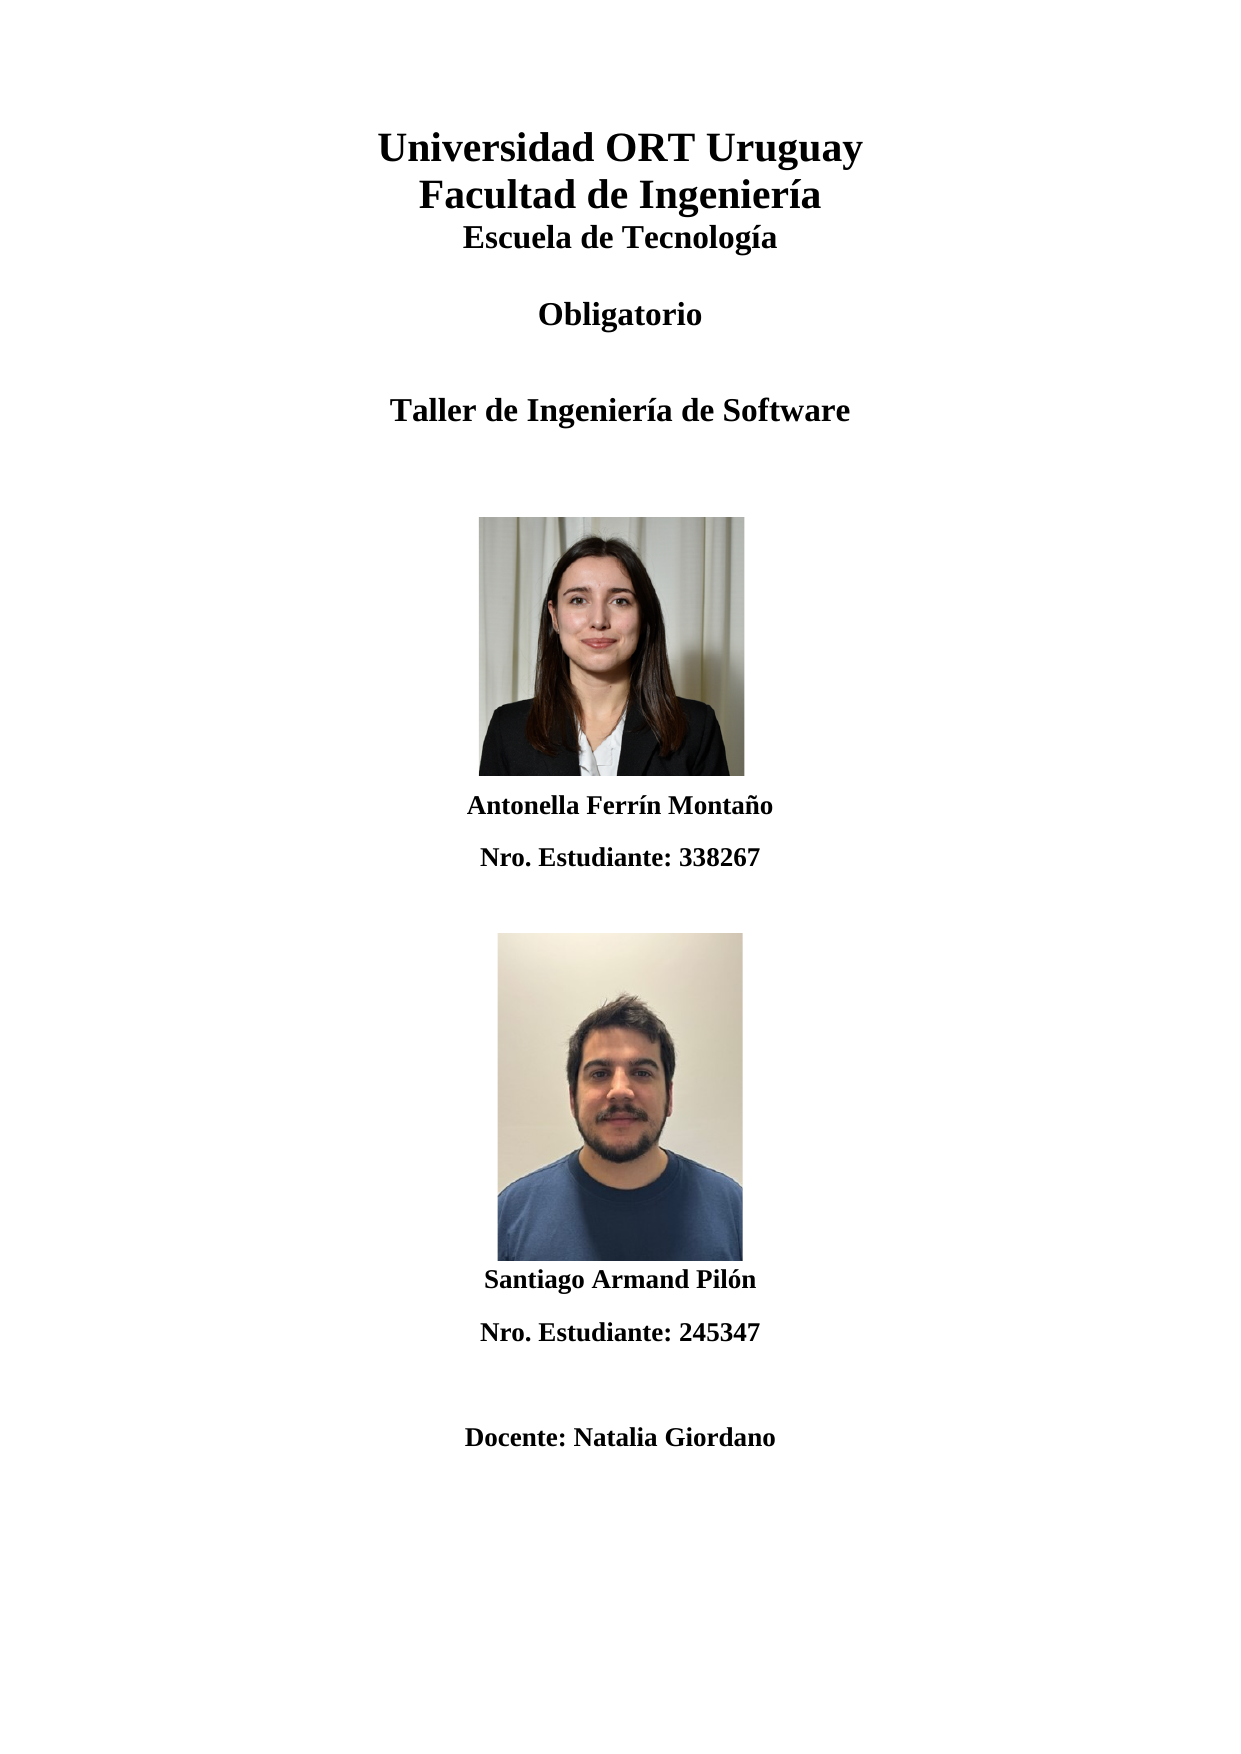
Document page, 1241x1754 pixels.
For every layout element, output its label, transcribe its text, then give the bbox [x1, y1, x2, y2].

text Universidad ORT Uruguay [150, 122, 1090, 170]
text Taller de Ingeniería de Software [150, 390, 1090, 429]
picture [478, 517, 745, 776]
text Antonella Ferrín Montaño [150, 789, 1090, 820]
text Docente: Natalia Giordano [150, 1421, 1090, 1452]
text Escuela de Tecnología [150, 218, 1090, 256]
text Obligatorio [150, 294, 1090, 333]
text Facultad de Ingeniería [150, 170, 1090, 218]
text Nro. Estudiante: 245347 [150, 1316, 1090, 1347]
text Nro. Estudiante: 338267 [150, 842, 1090, 873]
picture [497, 933, 743, 1261]
text Santiago Armand Pilón [150, 1263, 1090, 1294]
